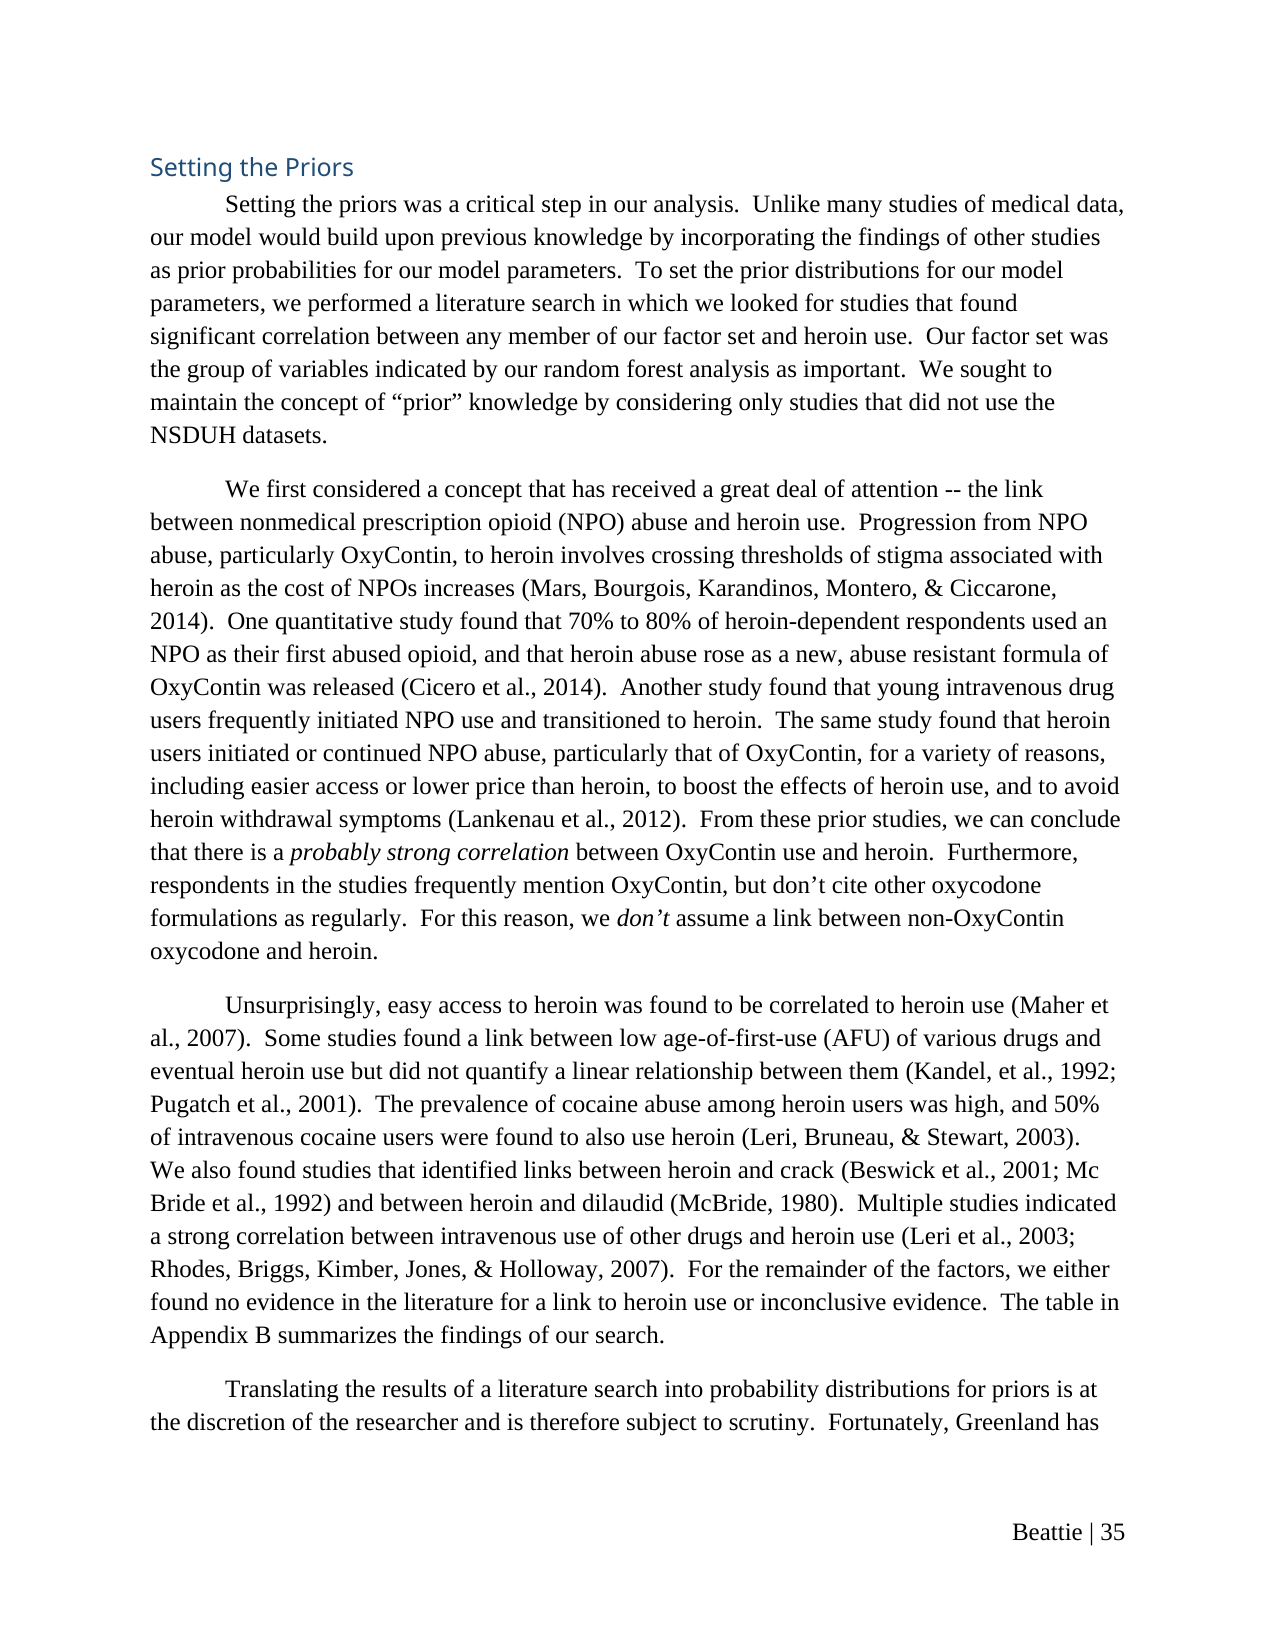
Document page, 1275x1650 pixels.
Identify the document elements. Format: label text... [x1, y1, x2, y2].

text We first considered a concept that has received a great deal of attention -- the link between nonmedical prescription opioid (NPO) abuse and heroin use. Progression from NPO abuse, particularly OxyContin, to heroin involves crossing thresholds of stigma associated with heroin as the cost of NPOs increases (Mars, Bourgois, Karandinos, Montero, & Ciccarone, 2014). One quantitative study found that 70% to 80% of heroin-dependent respondents used an NPO as their first abused opioid, and that heroin abuse rose as a new, abuse resistant formula of OxyContin was released (Cicero et al., 2014). Another study found that young intravenous drug users frequently initiated NPO use and transitioned to heroin. The same study found that heroin users initiated or continued NPO abuse, particularly that of OxyContin, for a variety of reasons, including easier access or lower price than heroin, to boost the effects of heroin use, and to avoid heroin withdrawal symptoms (Lankenau et al., 2012). From these prior studies, we can conclude that there is a probably strong correlation between OxyContin use and heroin. Furthermore, respondents in the studies frequently mention OxyContin, but don’t cite other oxycodone formulations as regularly. For this reason, we don’t assume a link between non-OxyContin oxycodone and heroin. [150, 474, 1125, 965]
text Setting the priors was a critical step in our analysis. Unlike many studies of medical data, our model would build upon previous knowledge by incorporating the findings of other studies as prior probabilities for our model parameters. To set the prior distributions for our model parameters, we performed a literature search in which we looked for studies that found significant correlation between any member of our factor set and heroin use. Our factor set was the group of variables indicated by our random forest analysis as important. We sought to maintain the concept of “prior” knowledge by considering only studies that did not use the NSDUH datasets. [150, 189, 1125, 449]
subtitle Setting the Priors [150, 150, 1125, 184]
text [150, 1374, 1125, 1436]
text Unsurprisingly, easy access to heroin was found to be correlated to heroin use (Maher et al., 2007). Some studies found a link between low age-of-first-use (AFU) of various drugs and eventual heroin use but did not quantify a linear relationship between them (Kandel, et al., 1992; Pugatch et al., 2001). The prevalence of cocaine abuse among heroin users was high, and 50% of intravenous cocaine users were found to also use heroin (Leri, Bruneau, & Stewart, 2003). We also found studies that identified links between heroin and crack (Beswick et al., 2001; Mc Bride et al., 1992) and between heroin and dilaudid (McBride, 1980). Multiple studies indicated a strong correlation between intravenous use of other drugs and heroin use (Leri et al., 2003; Rhodes, Briggs, Kimber, Jones, & Holloway, 2007). For the remainder of the factors, we either found no evidence in the literature for a link to heroin use or inconclusive evidence. The table in Appendix B summarizes the findings of our search. [150, 990, 1125, 1349]
